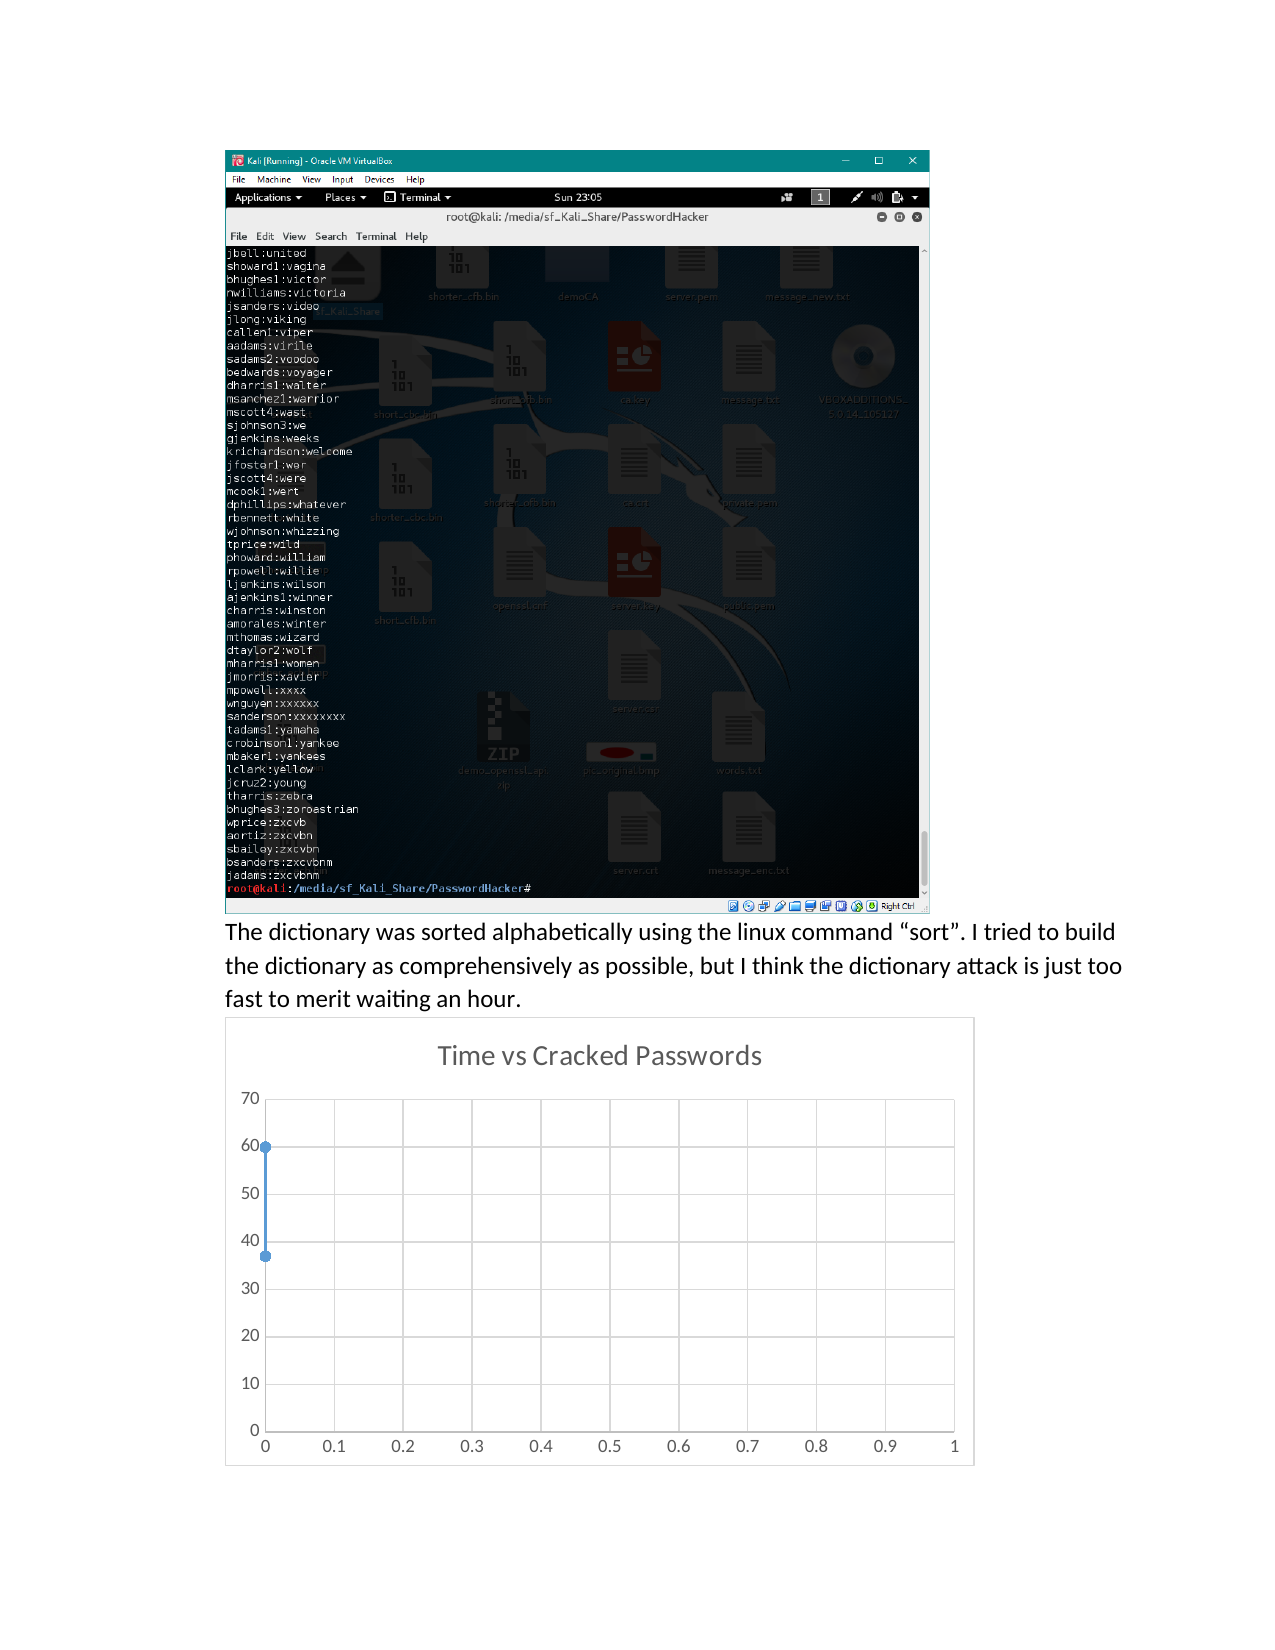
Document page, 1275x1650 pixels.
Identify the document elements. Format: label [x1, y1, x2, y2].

picture [225, 150, 930, 914]
list [187, 150, 1125, 1494]
